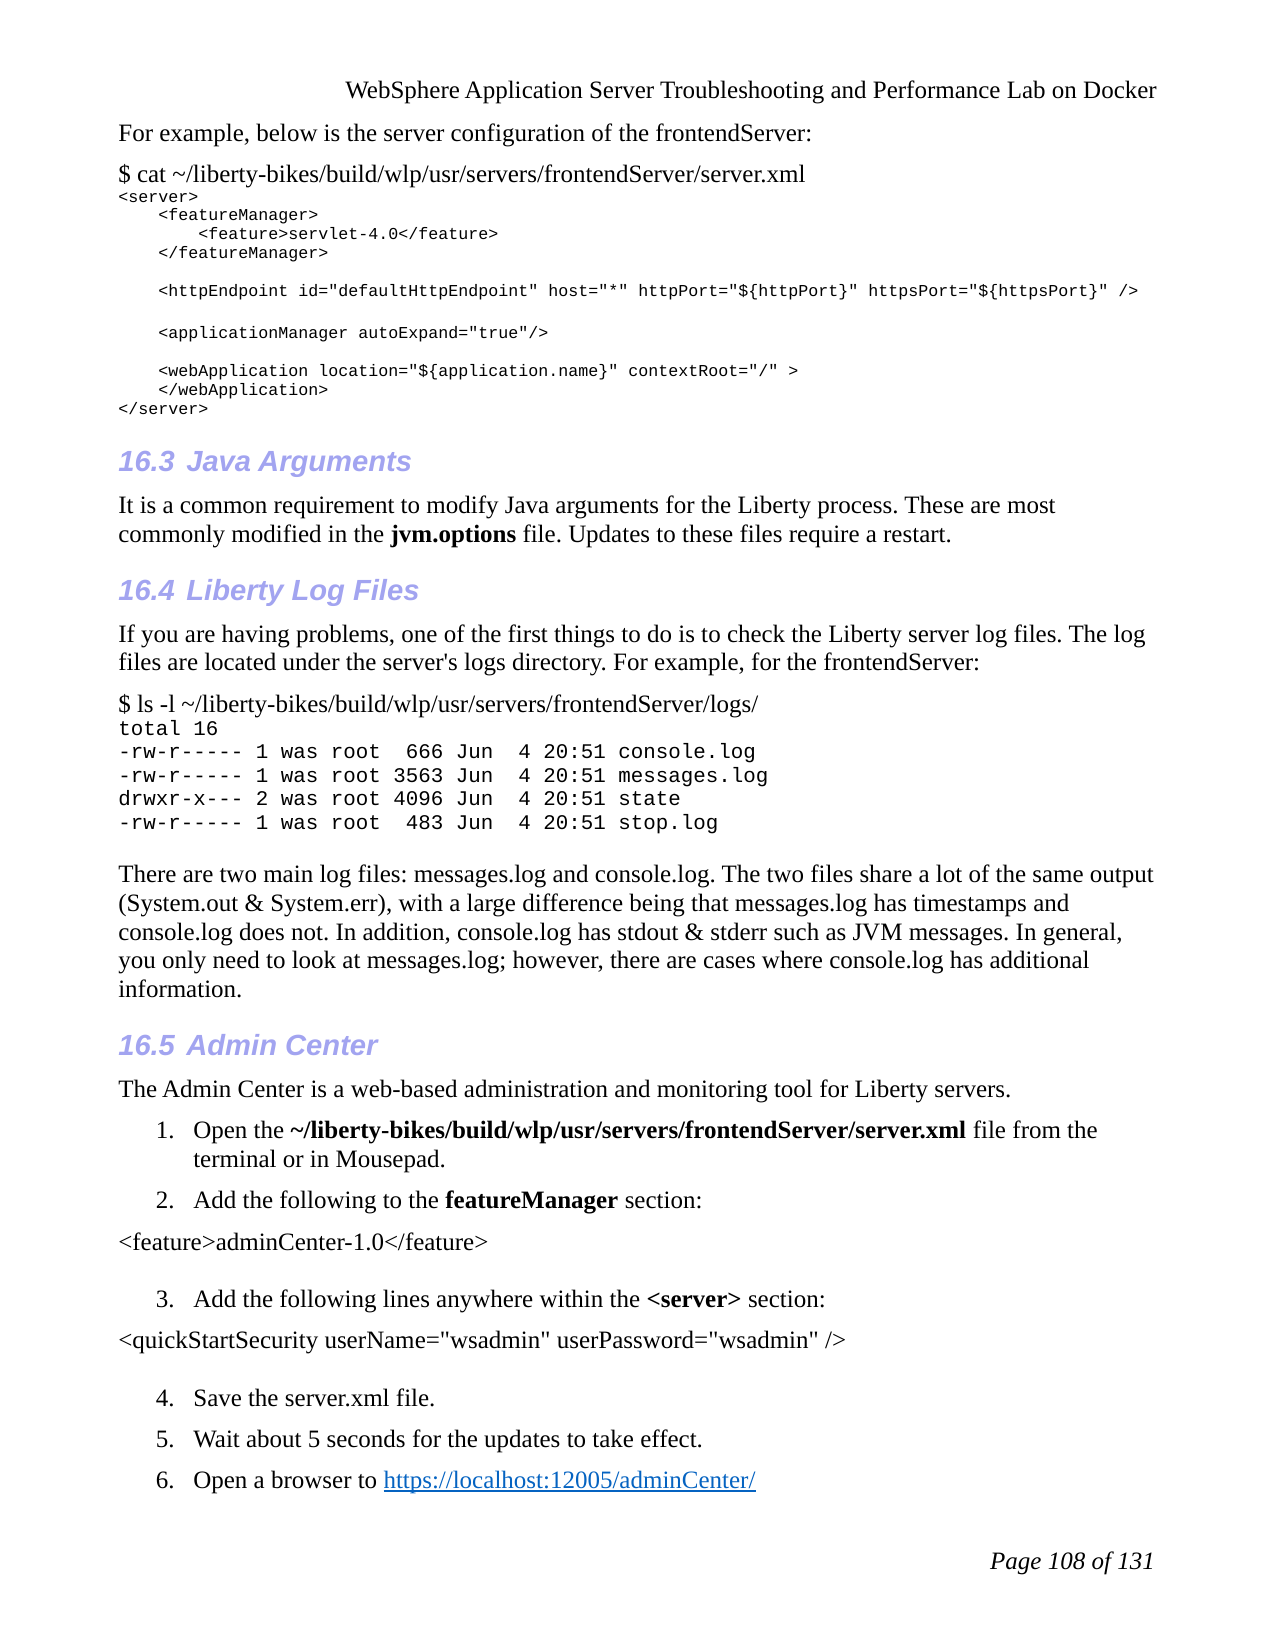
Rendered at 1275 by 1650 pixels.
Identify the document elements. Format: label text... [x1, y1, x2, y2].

text If you are having problems, one of the first things to do is to check the Liberty server log files. The log files are located under the server's logs directory. For example, for the frontendServer: [118, 619, 1157, 676]
text <webApplication location="${application.name}" contextRoot="/" > [118, 363, 1157, 381]
text -rw-r----- 1 was root 666 Jun 4 20:51 console.log [118, 741, 1157, 765]
list Open the ~/liberty-bikes/build/wlp/usr/servers/frontendServer/server.xml file from the terminal or in Mousepad. [156, 1115, 1157, 1173]
text <httpEndpoint id="defaultHttpEndpoint" host="*" httpPort="${httpPort}" httpsPort="${httpsPort}" /> [118, 282, 1157, 301]
text <applicationManager autoExpand="true"/> [118, 325, 1157, 344]
subtitle Admin Center [118, 1028, 1157, 1062]
text $ cat ~/liberty-bikes/build/wlp/usr/servers/frontendServer/server.xml [118, 159, 1157, 188]
text For example, below is the server configuration of the frontendServer: [118, 118, 1157, 147]
text </server> [118, 400, 1157, 419]
subtitle Liberty Log Files [118, 573, 1157, 606]
text It is a common requirement to modify Java arguments for the Liberty process. These are most commonly modified in the jvm.options file. Updates to these files require a restart. [118, 490, 1157, 548]
text $ ls -l ~/liberty-bikes/build/wlp/usr/servers/frontendServer/logs/ [118, 689, 1157, 717]
text drwxr-x--- 2 was root 4096 Jun 4 20:51 state [118, 788, 1157, 812]
text The Admin Center is a web-based administration and monitoring tool for Liberty servers. [118, 1074, 1157, 1103]
text <feature>servlet-4.0</feature> [118, 226, 1157, 245]
subtitle Java Arguments [118, 444, 1157, 478]
text <server> [118, 188, 1157, 207]
text <quickStartSecurity userName="wsadmin" userPassword="wsadmin" /> [118, 1325, 1157, 1383]
text There are two main log files: messages.log and console.log. The two files share a lot of the same output (System.out & System.err), with a large difference being that messages.log has timestamps and console.log does not. In addition, console.log has stdout & stderr such as JVM messages. In general, you only need to look at messages.log; however, there are cases where console.log has additional information. [118, 859, 1157, 1003]
text <feature>adminCenter-1.0</feature> [118, 1227, 1157, 1284]
text <featureManager> [118, 207, 1157, 226]
text -rw-r----- 1 was root 3563 Jun 4 20:51 messages.log [118, 765, 1157, 788]
list Add the following to the featureManager section: [156, 1185, 1157, 1214]
list Save the server.xml file. [156, 1383, 1157, 1412]
text total 16 [118, 717, 1157, 741]
list Open a browser to https://localhost:12005/adminCenter/ [156, 1465, 1157, 1494]
text -rw-r----- 1 was root 483 Jun 4 20:51 stop.log [118, 812, 1157, 859]
list Wait about 5 seconds for the updates to take effect. [156, 1424, 1157, 1453]
list Add the following lines anywhere within the <server> section: [156, 1284, 1157, 1313]
text </webApplication> [118, 381, 1157, 400]
text </featureManager> [118, 245, 1157, 263]
